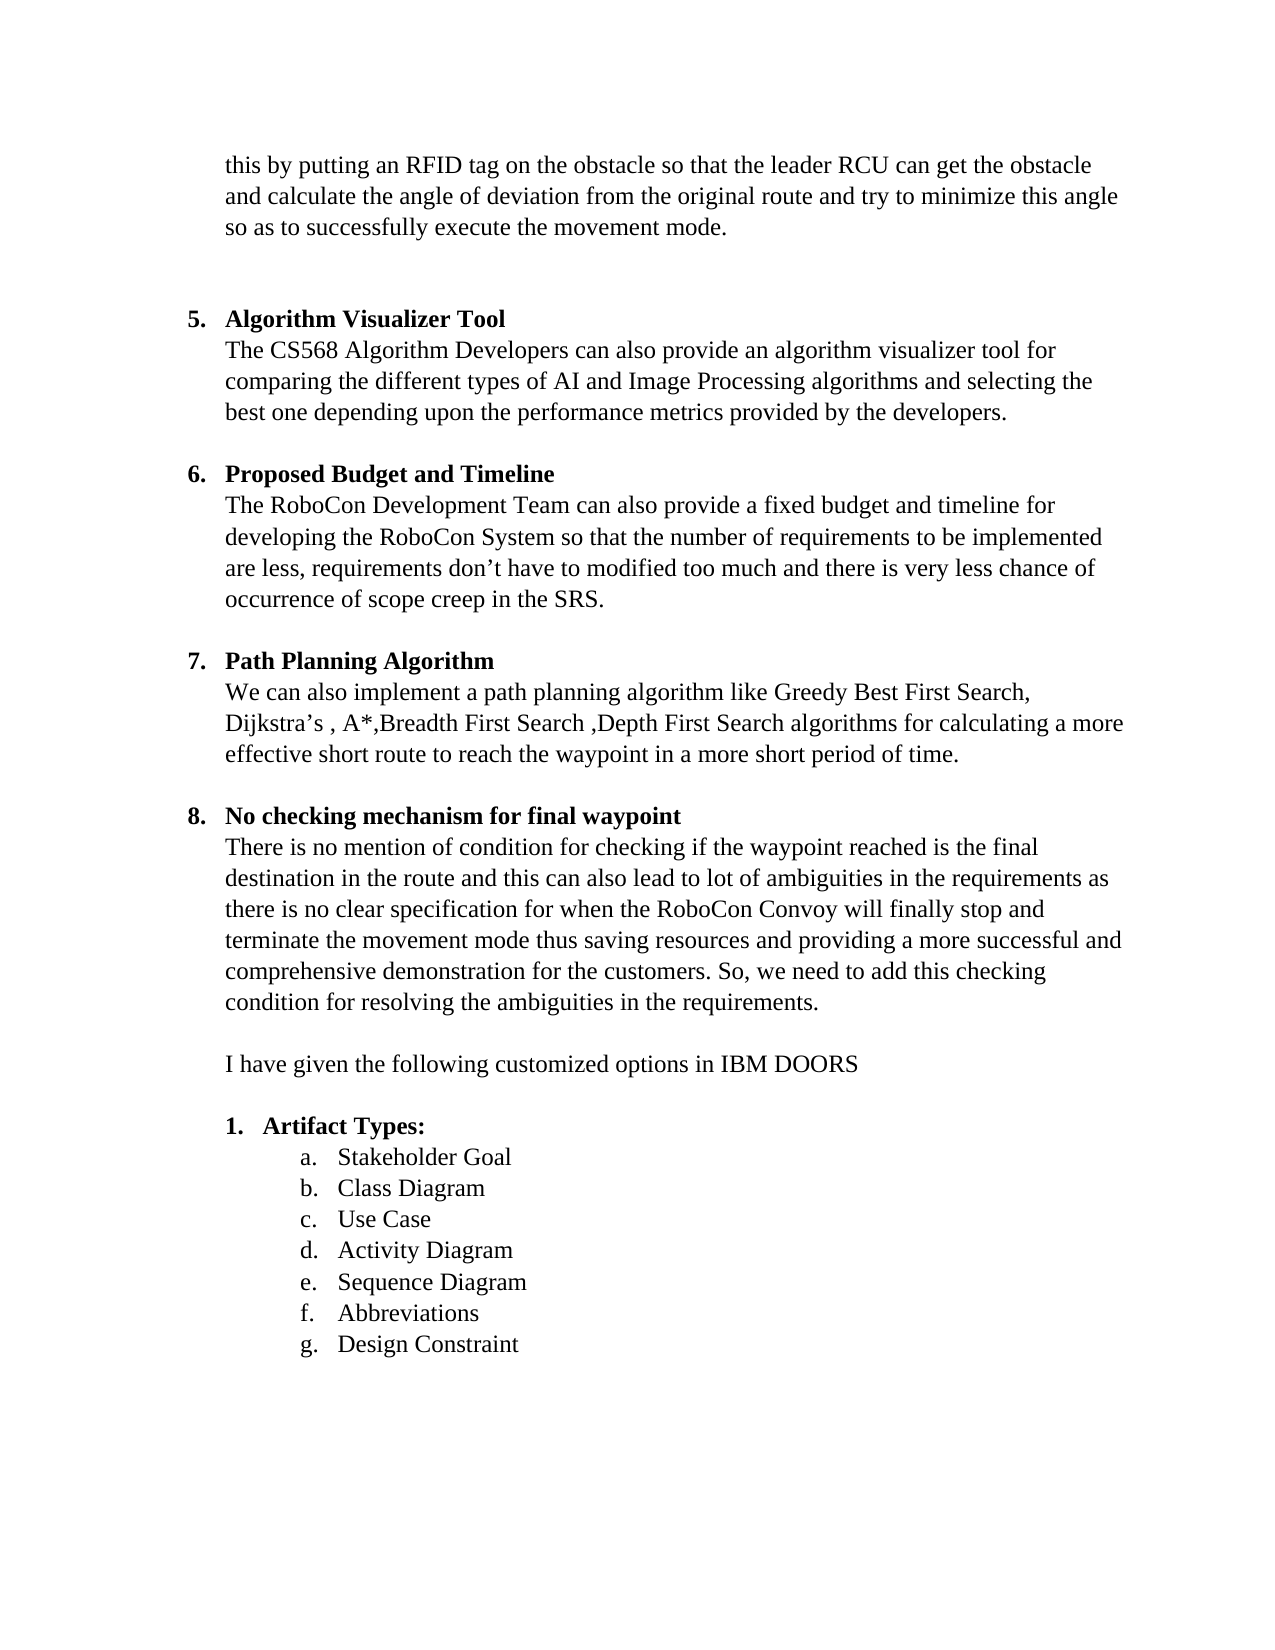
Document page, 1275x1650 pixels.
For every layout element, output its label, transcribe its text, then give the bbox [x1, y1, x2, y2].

list Algorithm Visualizer Tool [187, 304, 1125, 333]
list We can also implement a path planning algorithm like Greedy Best First Search, Dijkstra’s , A*,Breadth First Search ,Depth First Search algorithms for calculating a more effective short route to reach the waypoint in a more short period of time. [225, 677, 1125, 768]
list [225, 150, 1125, 241]
list There is no mention of condition for checking if the waypoint reached is the final destination in the route and this can also lead to lot of ambiguities in the requirements as there is no clear specification for when the RoboCon Convoy will finally stop and terminate the movement mode thus saving resources and providing a more successful and comprehensive demonstration for the customers. So, we need to add this checking condition for resolving the ambiguities in the requirements. [225, 832, 1125, 1016]
list Stakeholder Goal [300, 1142, 1125, 1171]
list Abbreviations [300, 1298, 1125, 1326]
list Path Planning Algorithm [187, 646, 1125, 674]
list Artifact Types: [225, 1111, 1125, 1140]
list The RoboCon Development Team can also provide a fixed budget and timeline for developing the RoboCon System so that the number of requirements to be implemented are less, requirements don’t have to modified too much and there is very less chance of occurrence of scope creep in the SRS. [225, 491, 1125, 612]
list Sequence Diagram [300, 1267, 1125, 1295]
list No checking mechanism for final waypoint [187, 801, 1125, 830]
list Use Case [300, 1204, 1125, 1233]
list Activity Diagram [300, 1236, 1125, 1264]
list Design Constraint [300, 1329, 1125, 1357]
list Class Diagram [300, 1173, 1125, 1202]
list The CS568 Algorithm Developers can also provide an algorithm visualizer tool for comparing the different types of AI and Image Processing algorithms and selecting the best one depending upon the performance metrics provided by the developers. [225, 335, 1125, 426]
list I have given the following customized options in IBM DOORS [225, 1049, 1125, 1078]
list Proposed Budget and Timeline [187, 459, 1125, 488]
